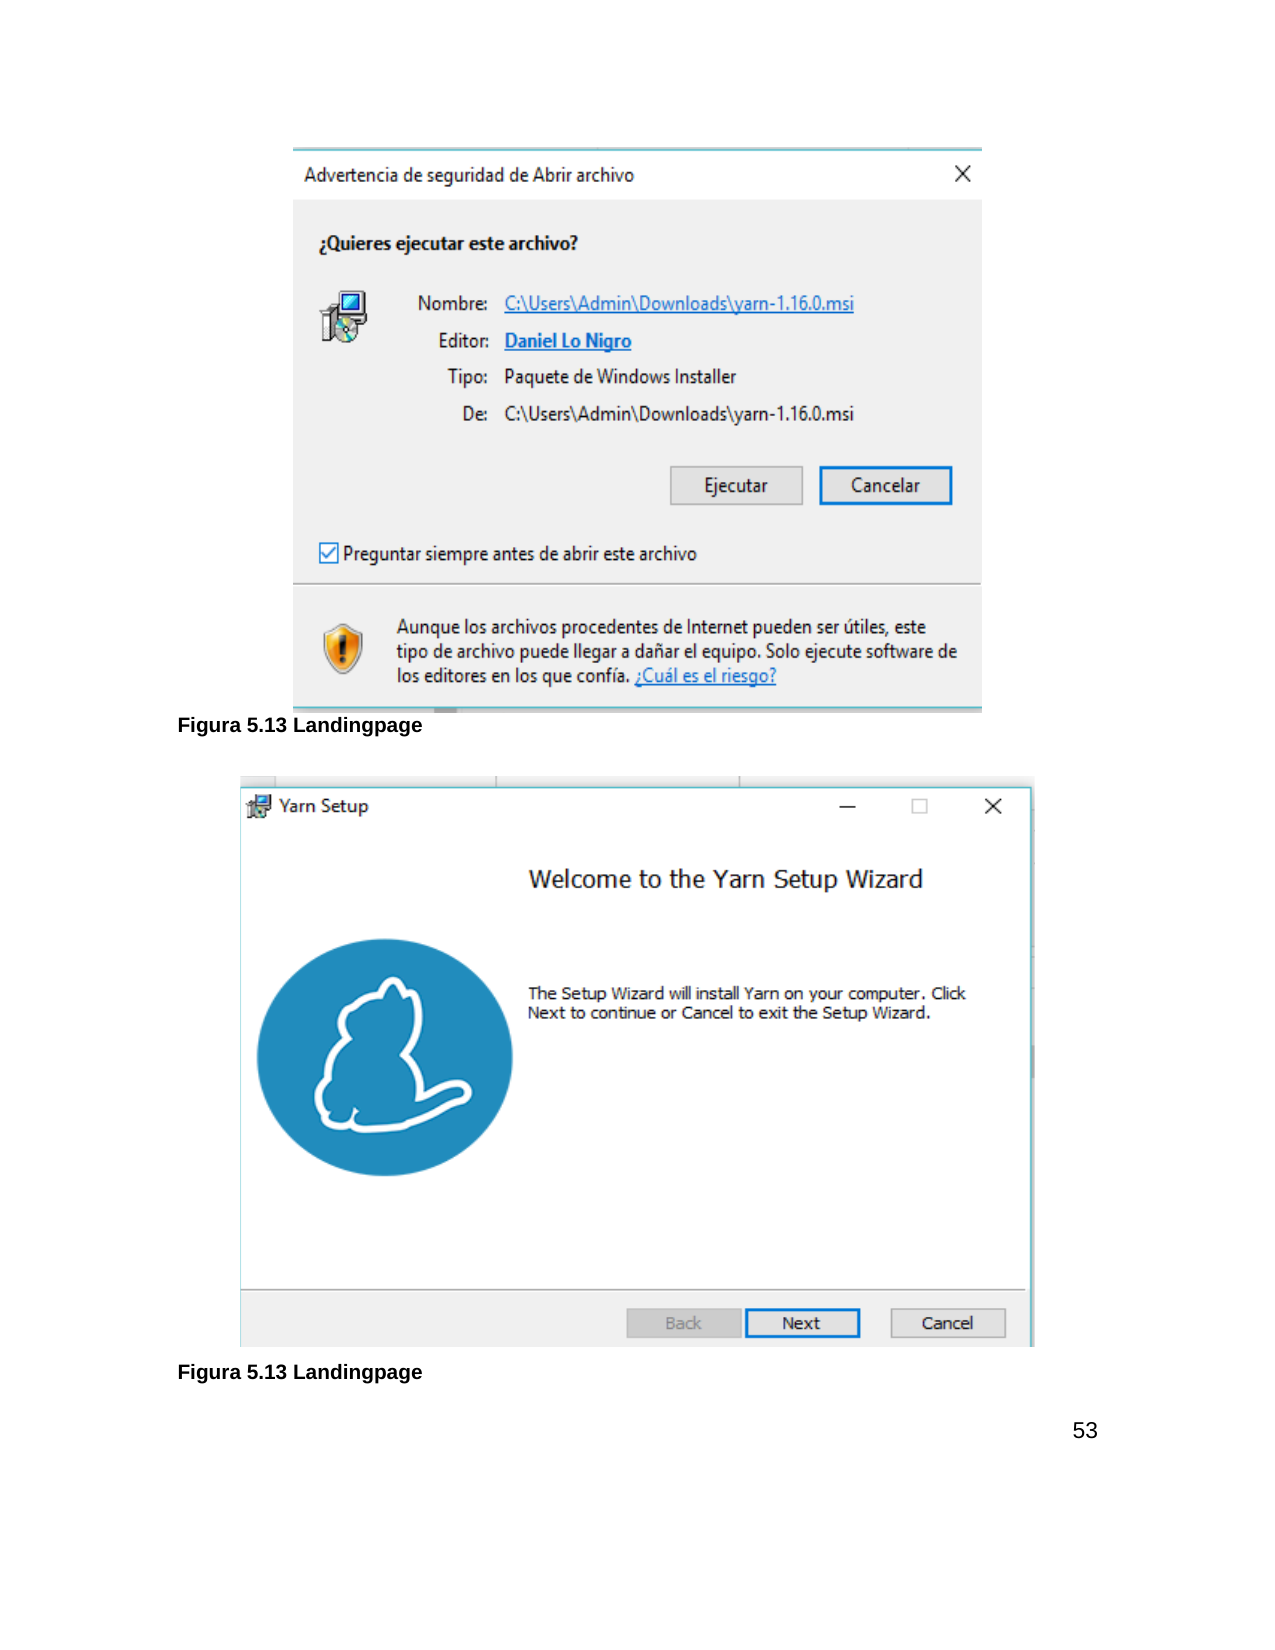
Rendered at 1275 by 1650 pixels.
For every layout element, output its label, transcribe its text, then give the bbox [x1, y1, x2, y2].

subtitle Figura 5.13 Landingpage [177, 713, 1098, 737]
picture [240, 776, 1035, 1347]
picture [293, 147, 982, 713]
subtitle Figura 5.13 Landingpage [177, 1360, 1098, 1384]
